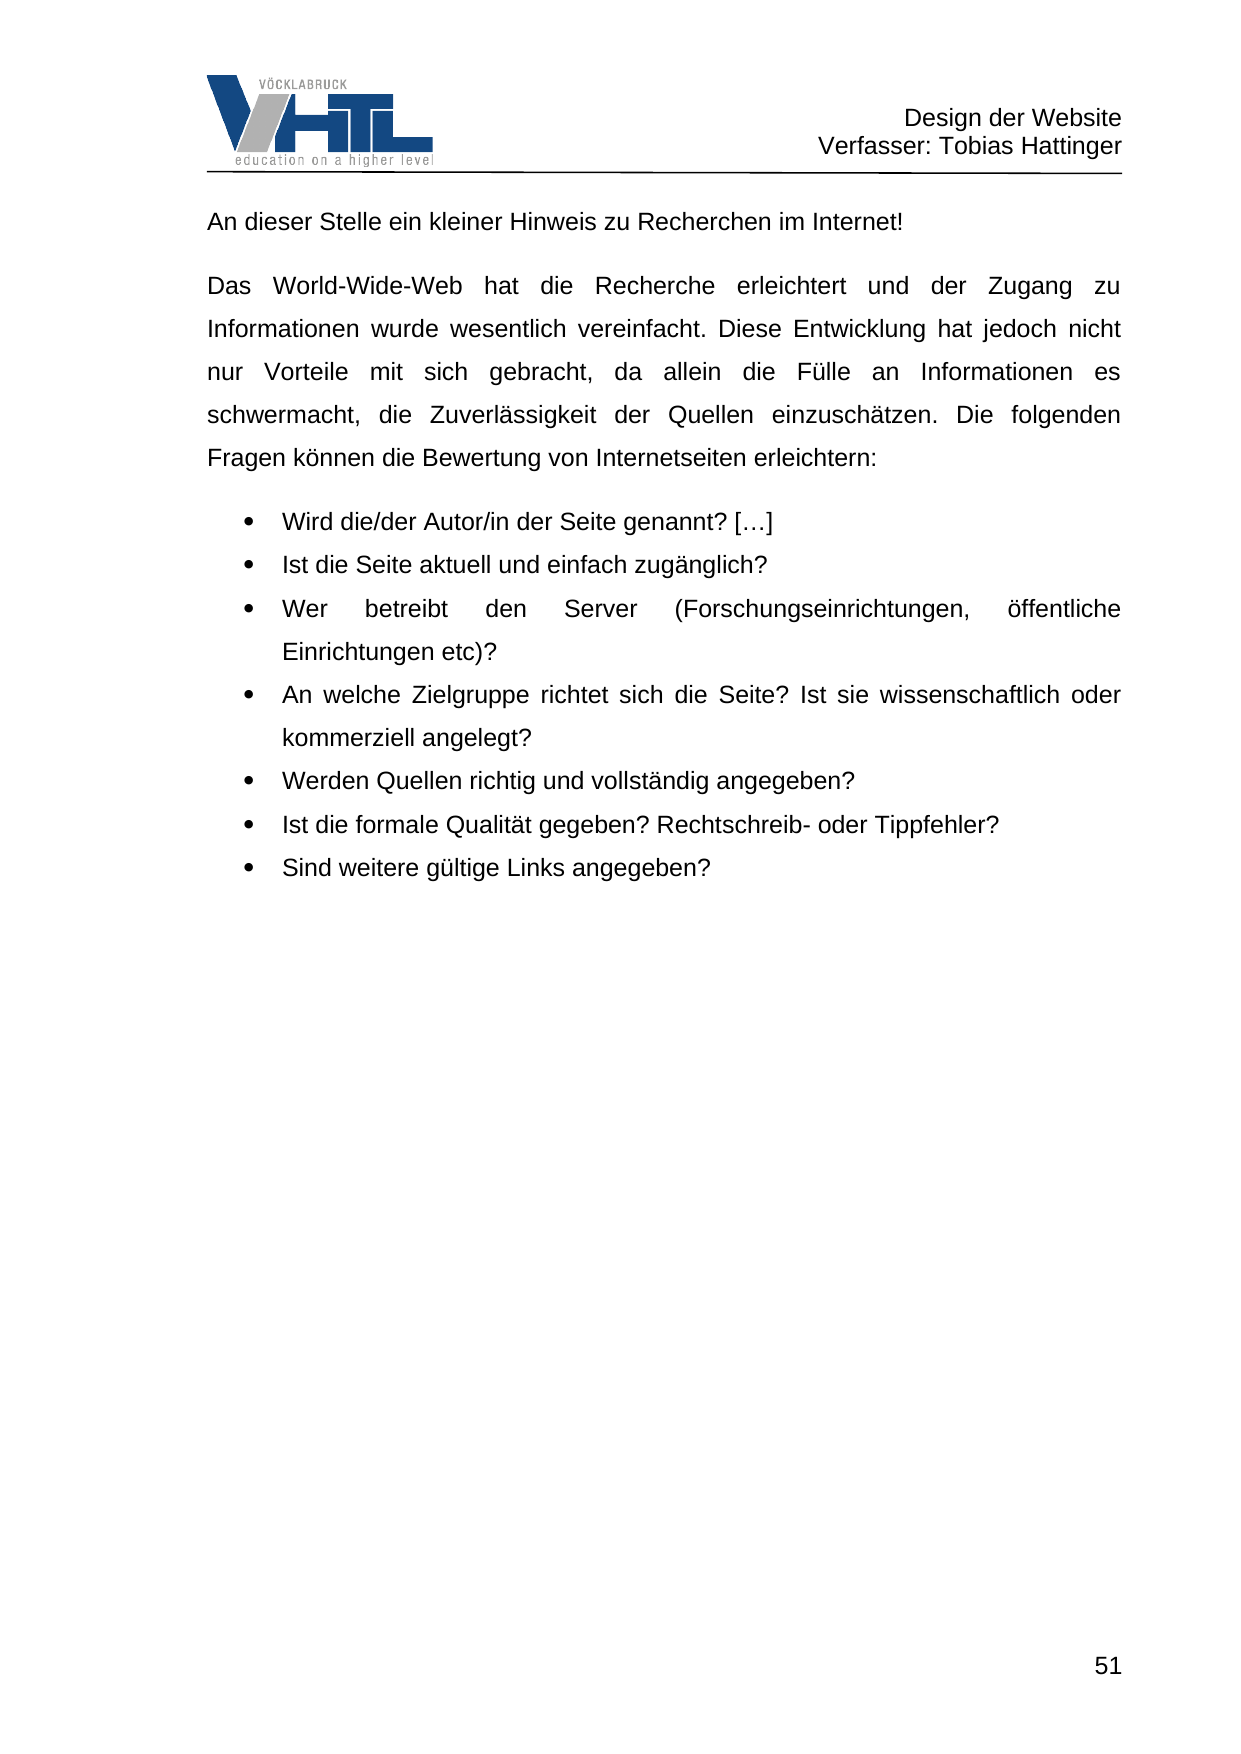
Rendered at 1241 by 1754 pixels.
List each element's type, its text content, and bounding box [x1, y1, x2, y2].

list An welche Zielgruppe richtet sich die Seite? Ist sie wissenschaftlich oder kommerziell angelegt? [244, 680, 1122, 752]
text Das World-Wide-Web hat die Recherche erleichtert und der Zugang zu Informationen wurde wesentlich vereinfacht. Diese Entwicklung hat jedoch nicht nur Vorteile mit sich gebracht, da allein die Fülle an Informationen es schwermacht, die Zuverlässigkeit der Quellen einzuschätzen. Die folgenden Fragen können die Bewertung von Internetseiten erleichtern: [207, 271, 1122, 472]
text An dieser Stelle ein kleiner Hinweis zu Recherchen im Internet! [207, 207, 1122, 236]
list Wird die/der Autor/in der Seite genannt? […] [244, 507, 1122, 536]
list Sind weitere gültige Links angegeben? [244, 853, 1122, 882]
list Ist die formale Qualität gegeben? Rechtschreib- oder Tippfehler? [244, 809, 1122, 838]
list Ist die Seite aktuell und einfach zugänglich? [244, 550, 1122, 579]
picture [206, 75, 433, 167]
list Wer betreibt den Server (Forschungseinrichtungen, öffentliche Einrichtungen etc)? [244, 594, 1122, 666]
list Werden Quellen richtig und vollständig angegeben? [244, 766, 1122, 795]
